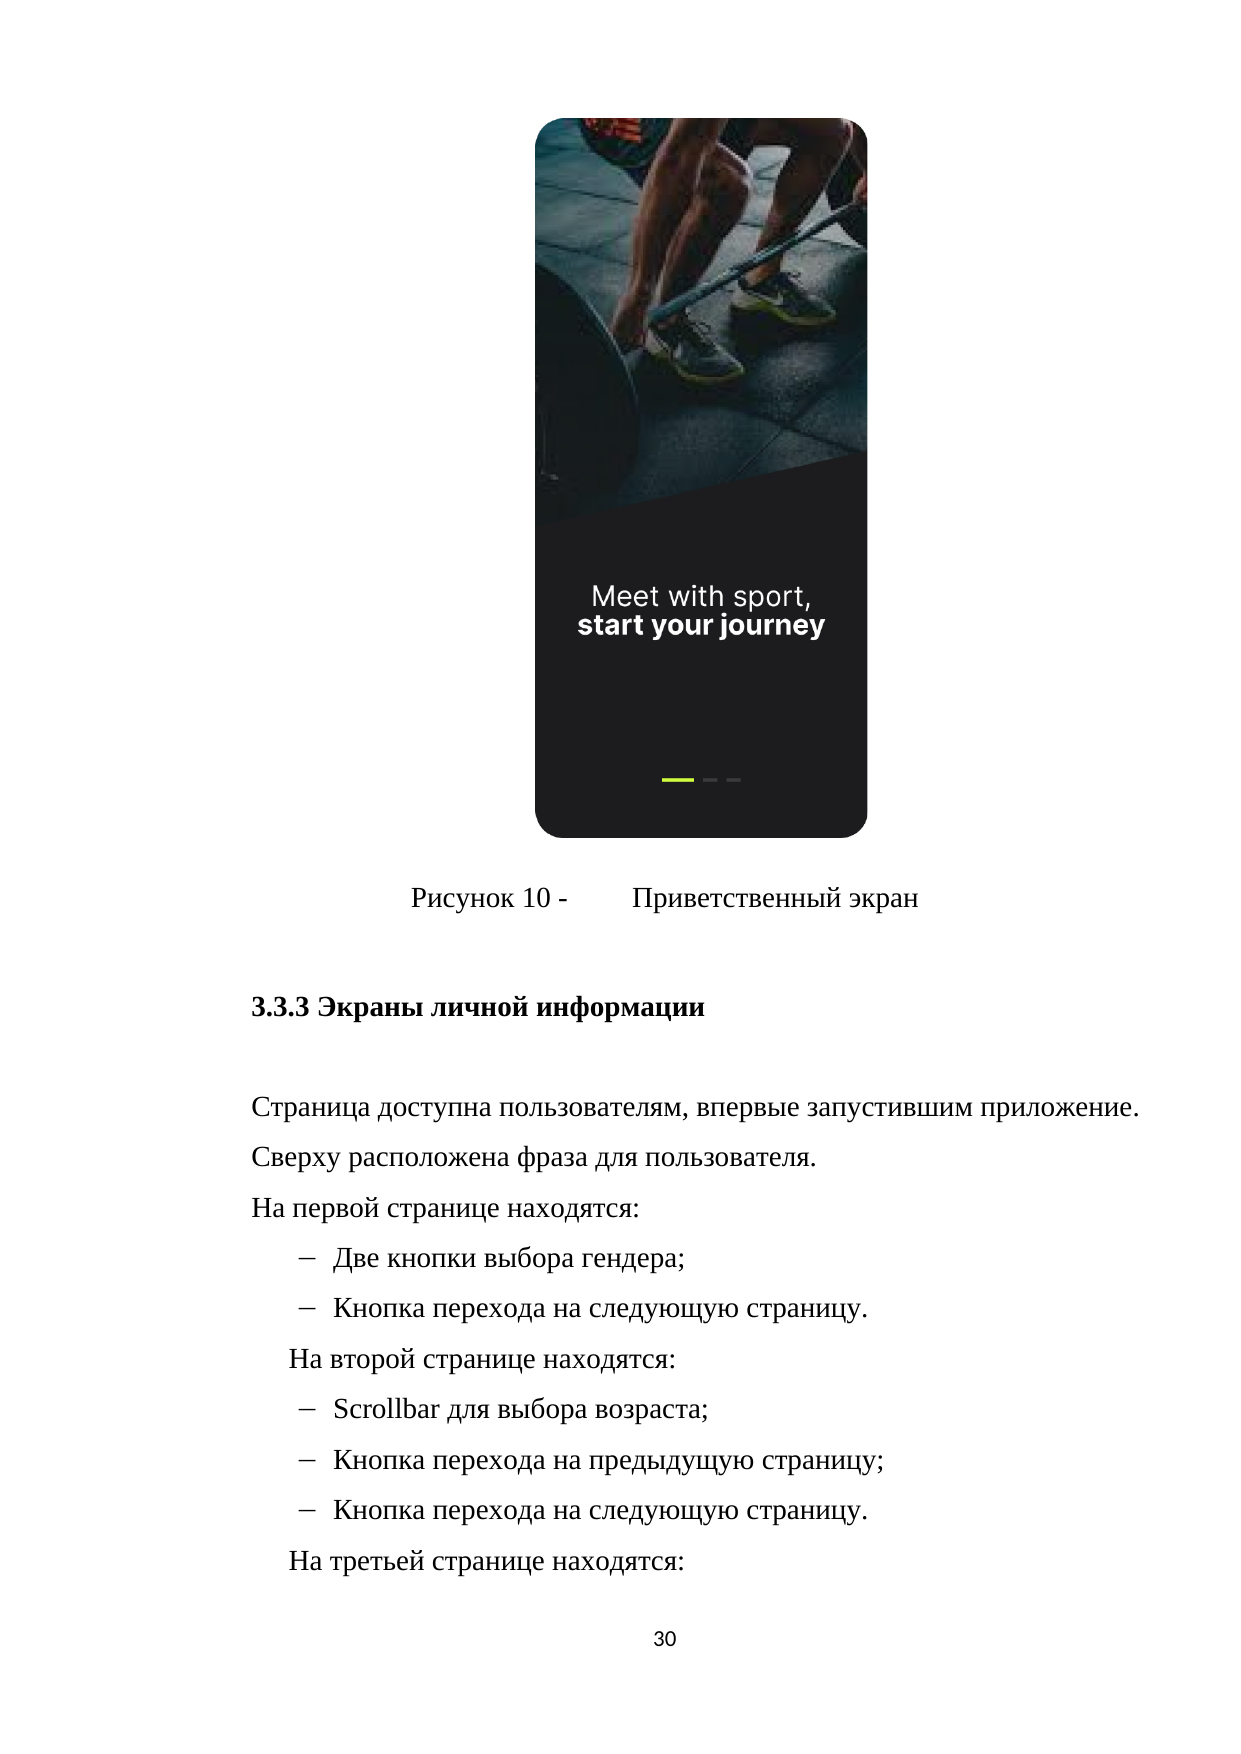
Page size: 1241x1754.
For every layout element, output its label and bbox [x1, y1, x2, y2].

picture [535, 118, 868, 838]
